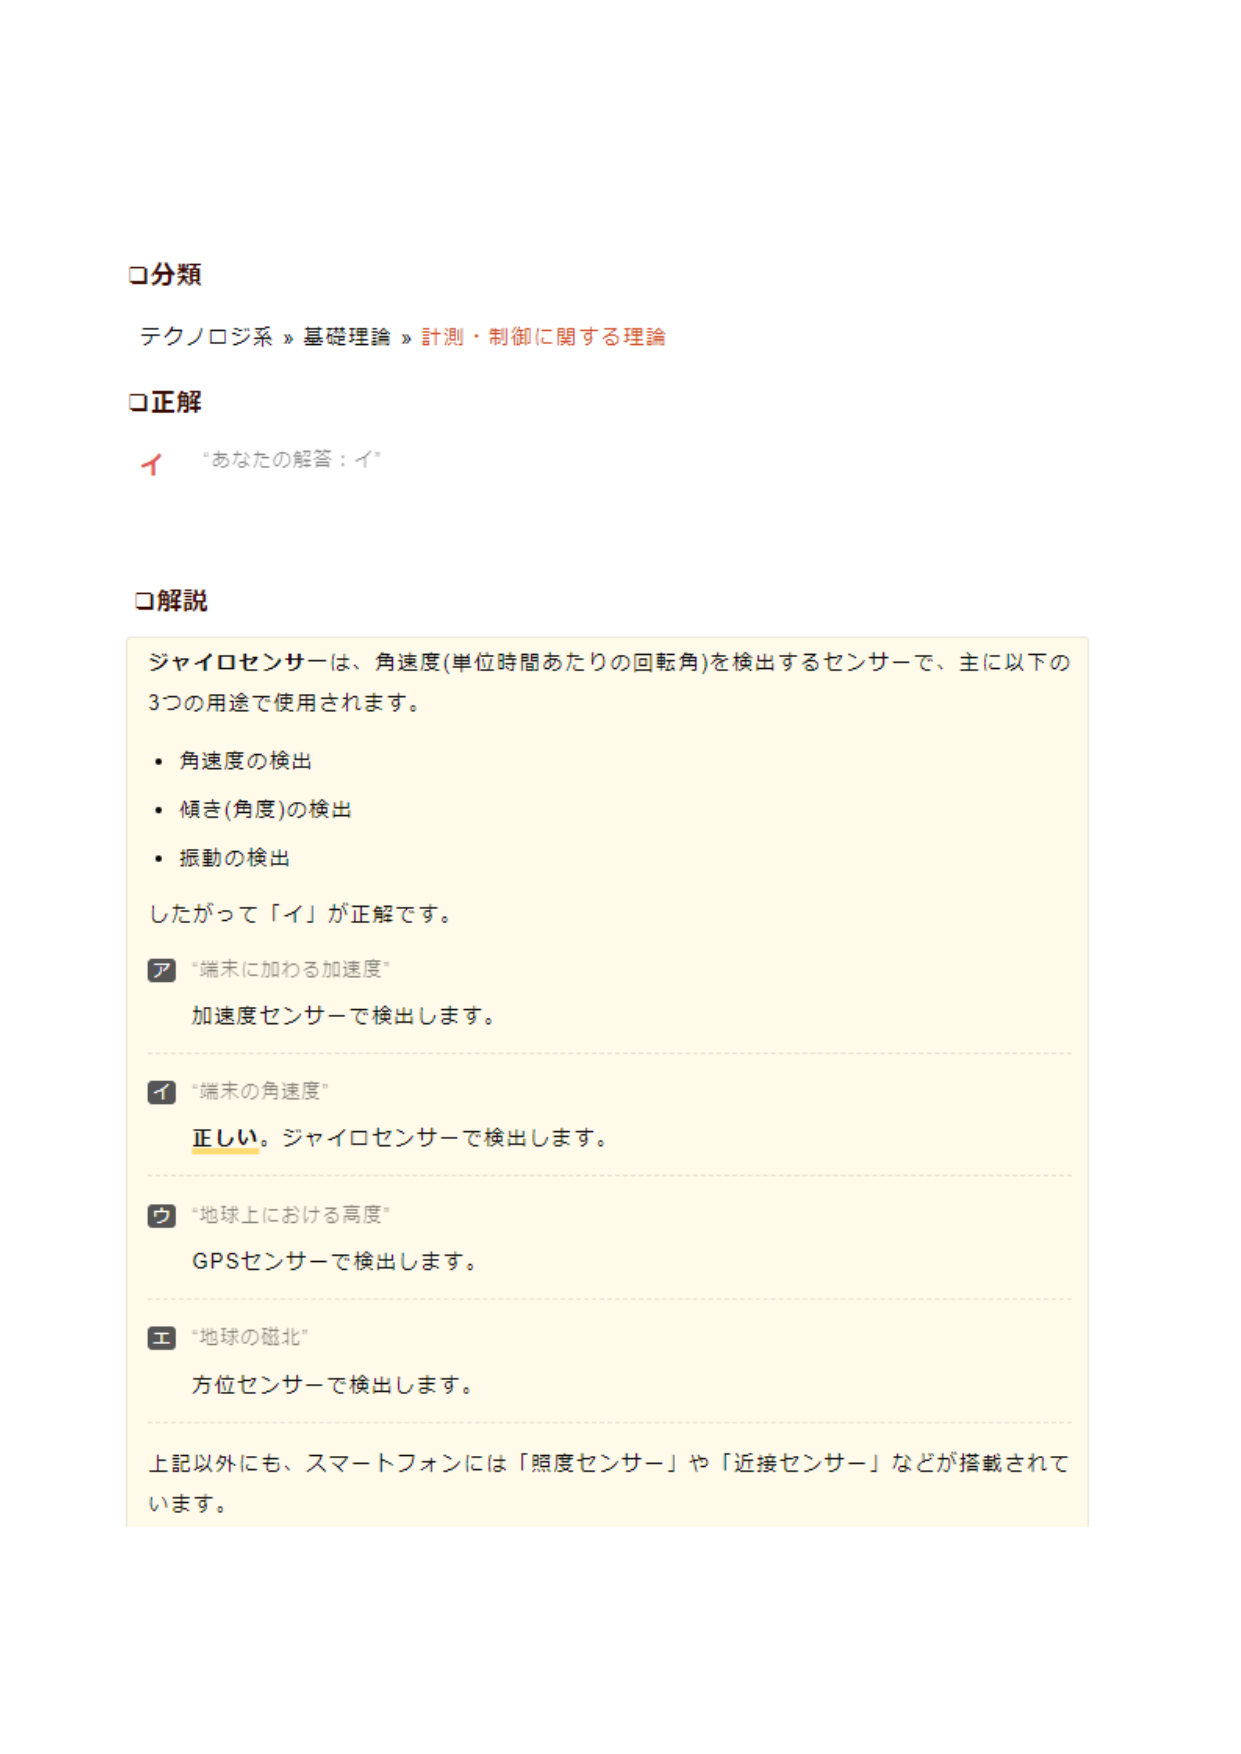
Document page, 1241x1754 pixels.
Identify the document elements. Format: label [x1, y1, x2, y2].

picture [112, 572, 1094, 1527]
picture [112, 242, 1005, 512]
